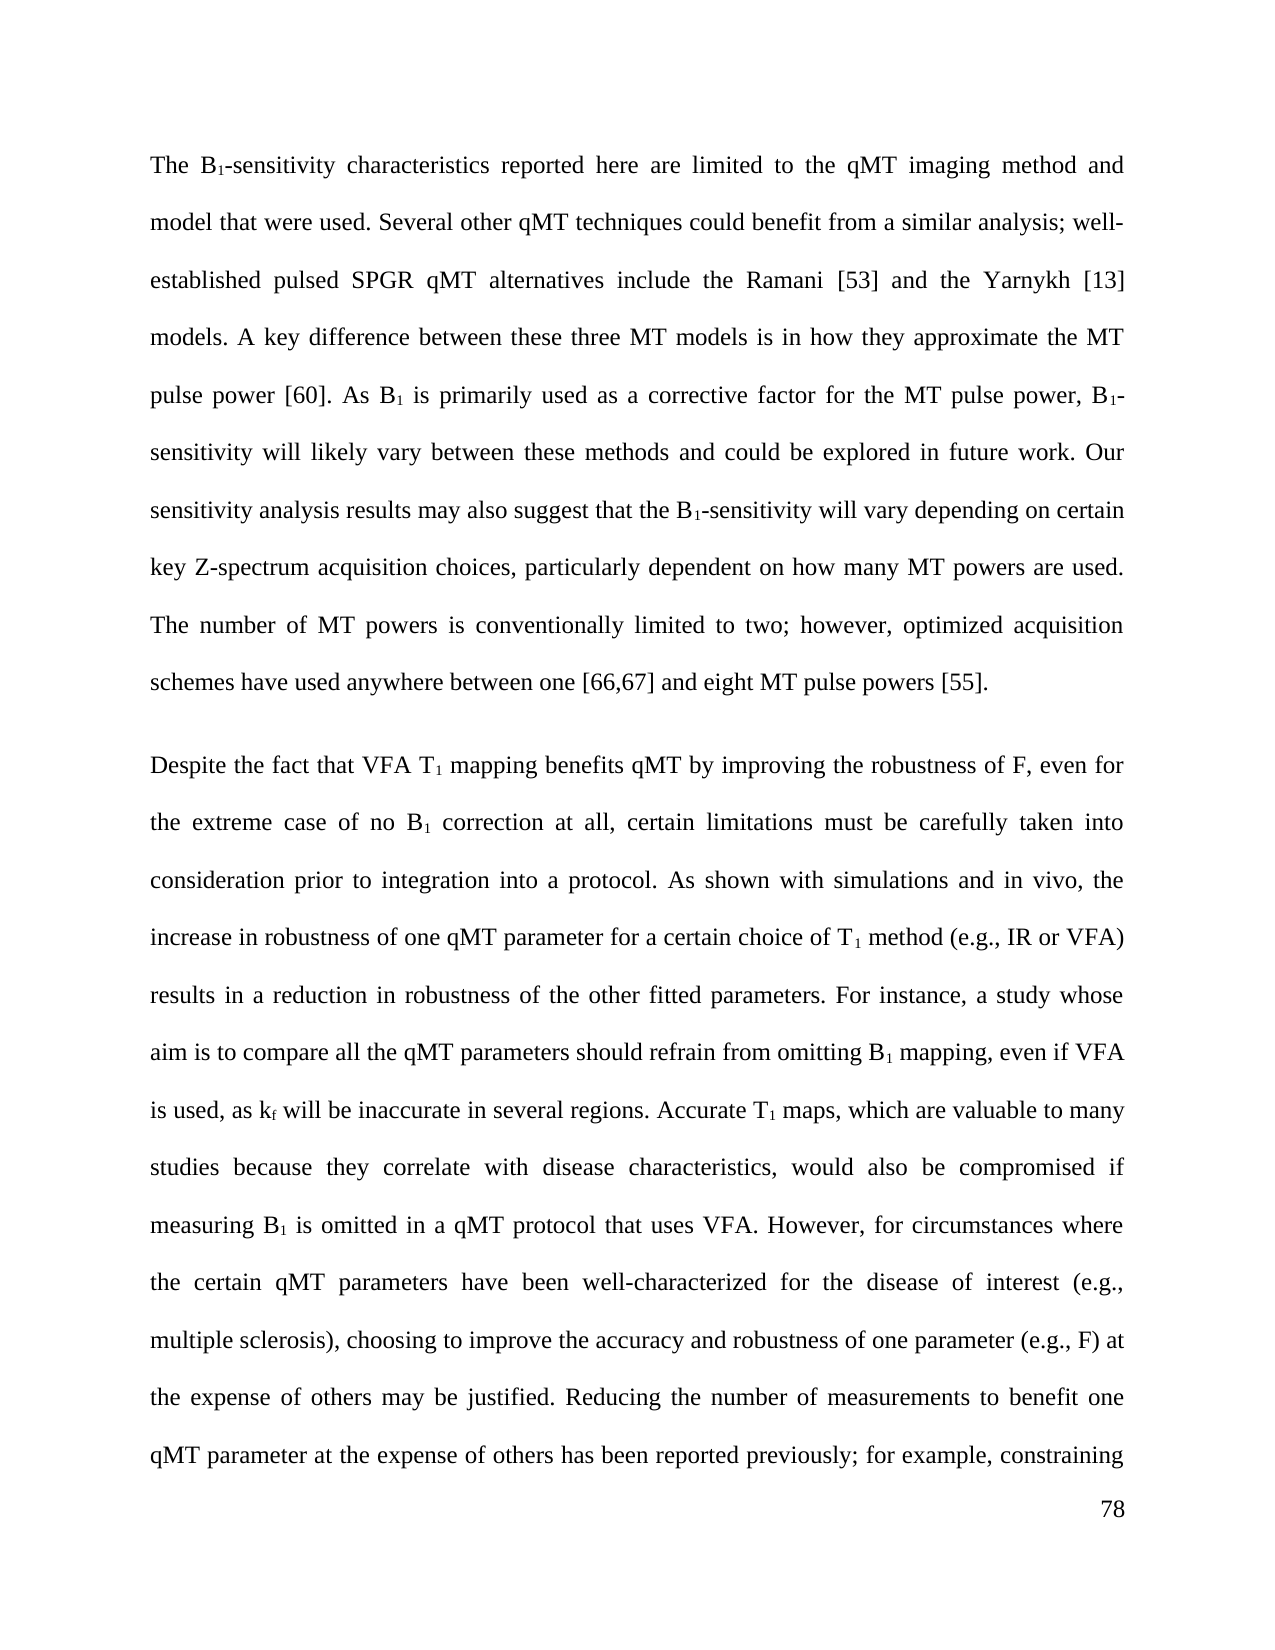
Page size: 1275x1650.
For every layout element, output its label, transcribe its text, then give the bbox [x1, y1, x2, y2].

text The B1-sensitivity characteristics reported here are limited to the qMT imaging method and model that were used. Several other qMT techniques could benefit from a similar analysis; well-established pulsed SPGR qMT alternatives include the Ramani [53] and the Yarnykh [13] models. A key difference between these three MT models is in how they approximate the MT pulse power [60]. As B1 is primarily used as a corrective factor for the MT pulse power, B1-sensitivity will likely vary between these methods and could be explored in future work. Our sensitivity analysis results may also suggest that the B1-sensitivity will vary depending on certain key Z-spectrum acquisition choices, particularly dependent on how many MT powers are used. The number of MT powers is conventionally limited to two; however, optimized acquisition schemes have used anywhere between one [66,67] and eight MT pulse powers [55]. [150, 150, 1125, 696]
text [150, 750, 1125, 1469]
